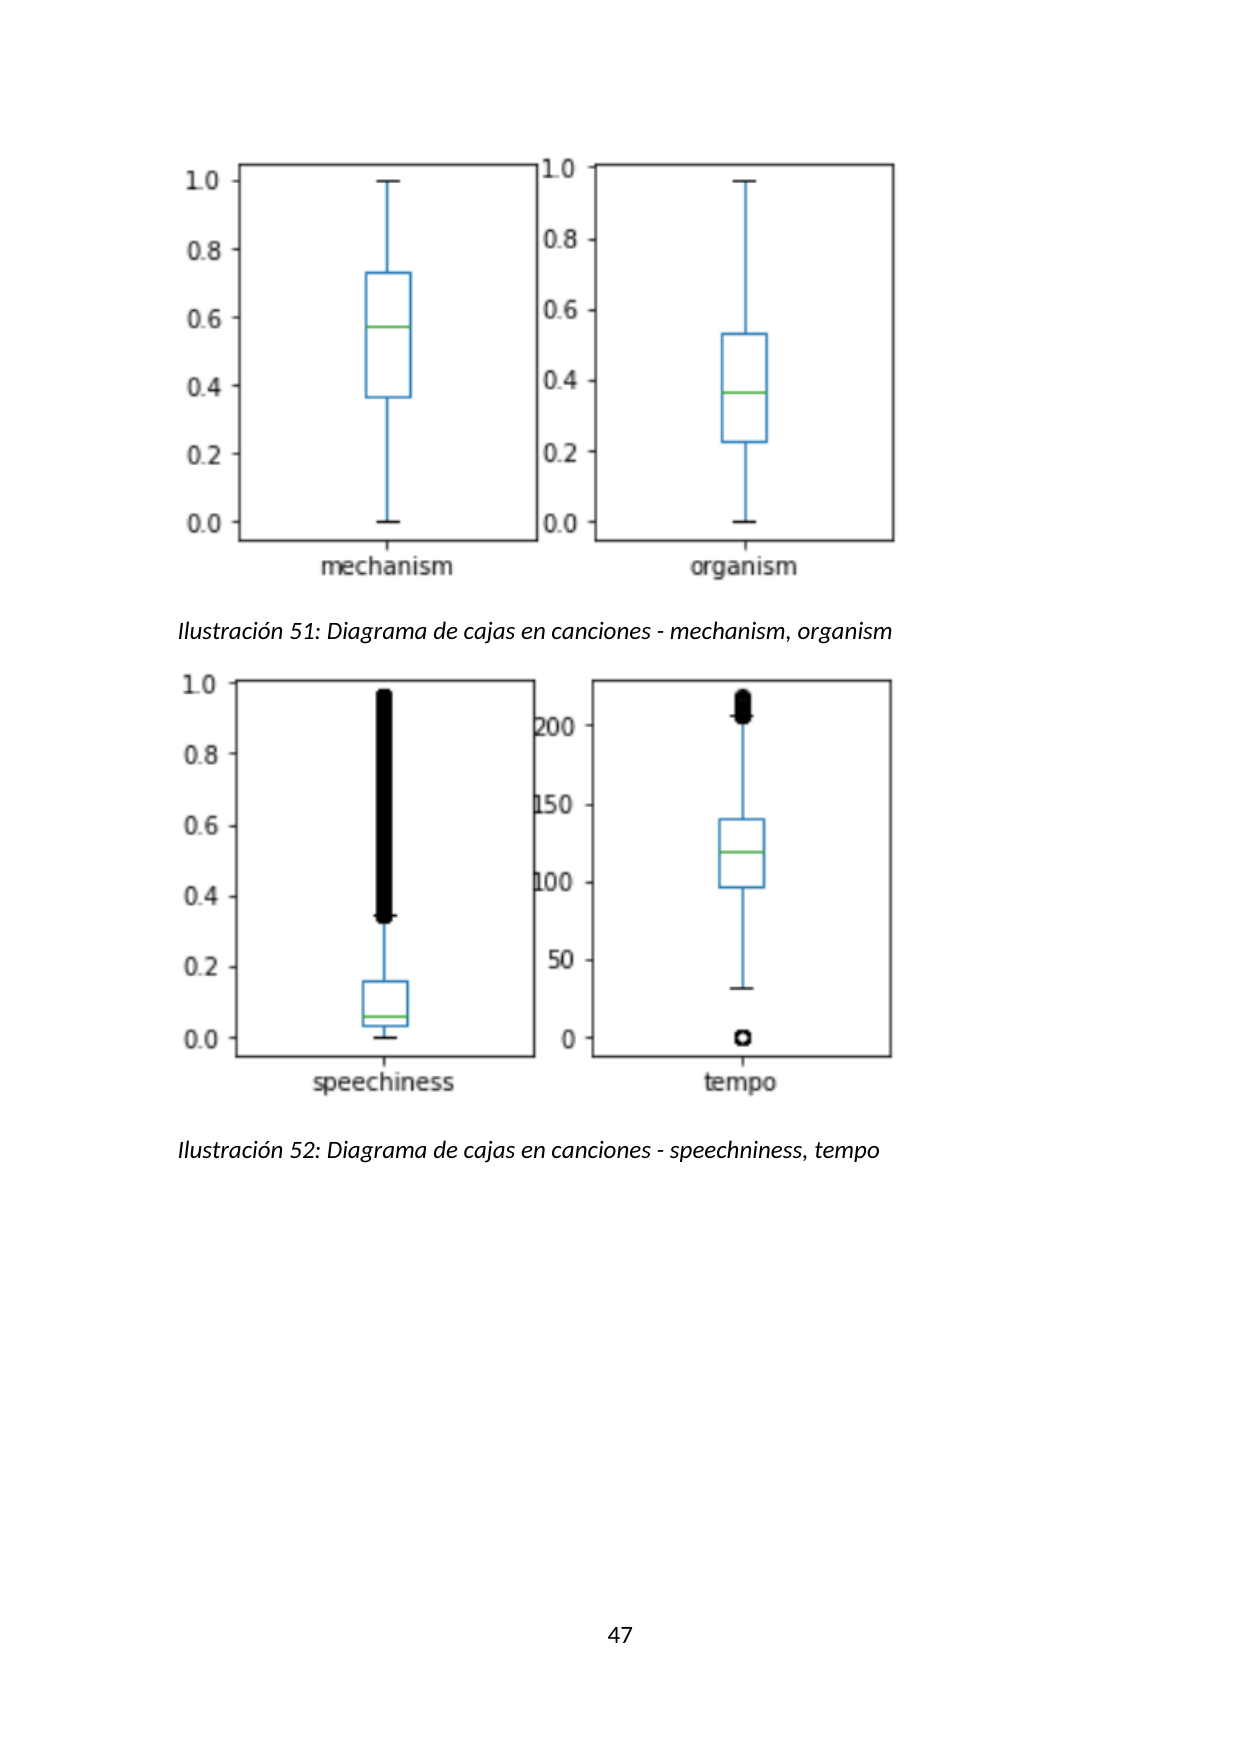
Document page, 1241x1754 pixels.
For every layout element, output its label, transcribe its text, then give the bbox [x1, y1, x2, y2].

text Ilustración 51: Diagrama de cajas en canciones - mechanism, organism [177, 615, 1063, 646]
picture [177, 666, 903, 1103]
picture [177, 147, 904, 584]
text Ilustración 52: Diagrama de cajas en canciones - speechniness, tempo [177, 1134, 1063, 1165]
